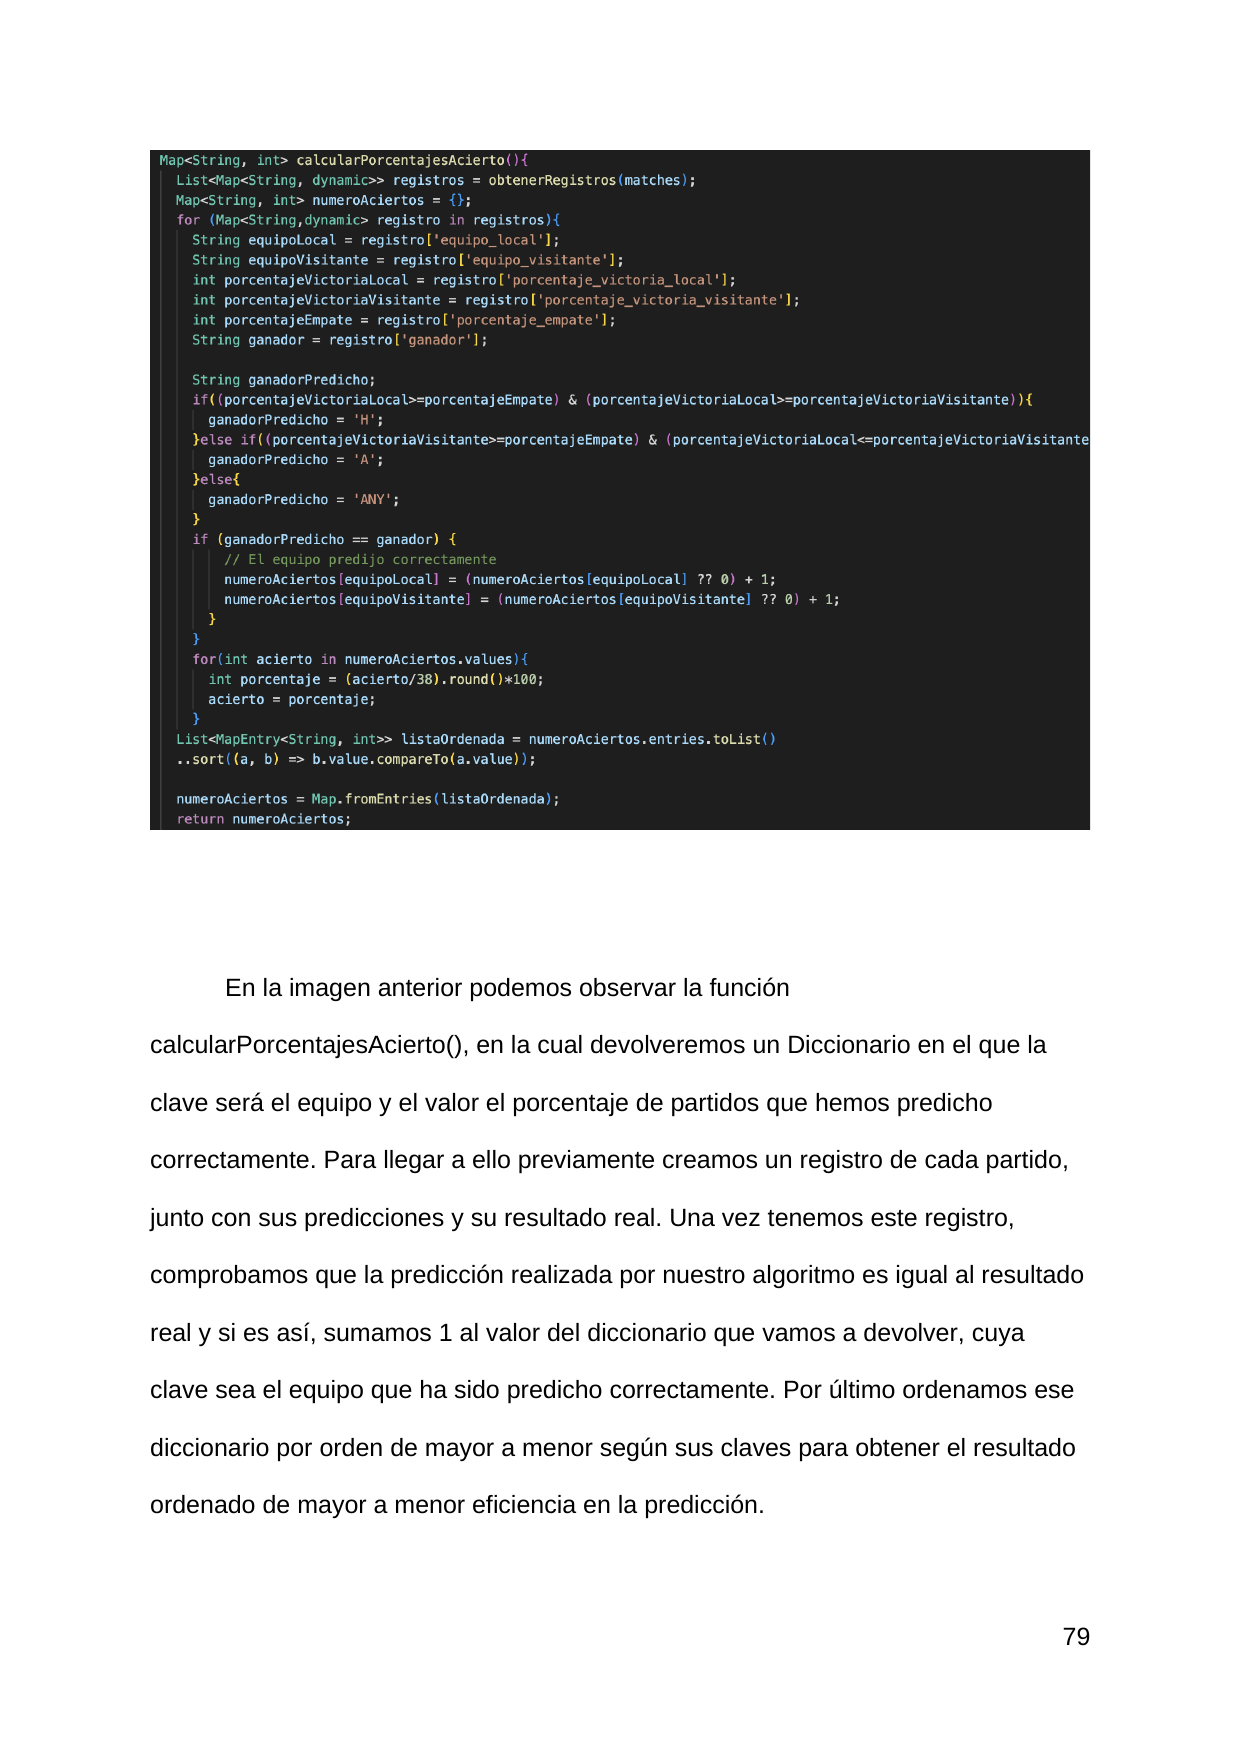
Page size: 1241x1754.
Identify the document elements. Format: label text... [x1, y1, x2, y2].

picture [150, 150, 1091, 830]
text En la imagen anterior podemos observar la función calcularPorcentajesAcierto(), en la cual devolveremos un Diccionario en el que la clave será el equipo y el valor el porcentaje de partidos que hemos predicho correctamente. Para llegar a ello previamente creamos un registro de cada partido, junto con sus predicciones y su resultado real. Una vez tenemos este registro, comprobamos que la predicción realizada por nuestro algoritmo es igual al resultado real y si es así, sumamos 1 al valor del diccionario que vamos a devolver, cuya clave sea el equipo que ha sido predicho correctamente. Por último ordenamos ese diccionario por orden de mayor a menor según sus claves para obtener el resultado ordenado de mayor a menor eficiencia en la predicción. [150, 973, 1090, 1519]
